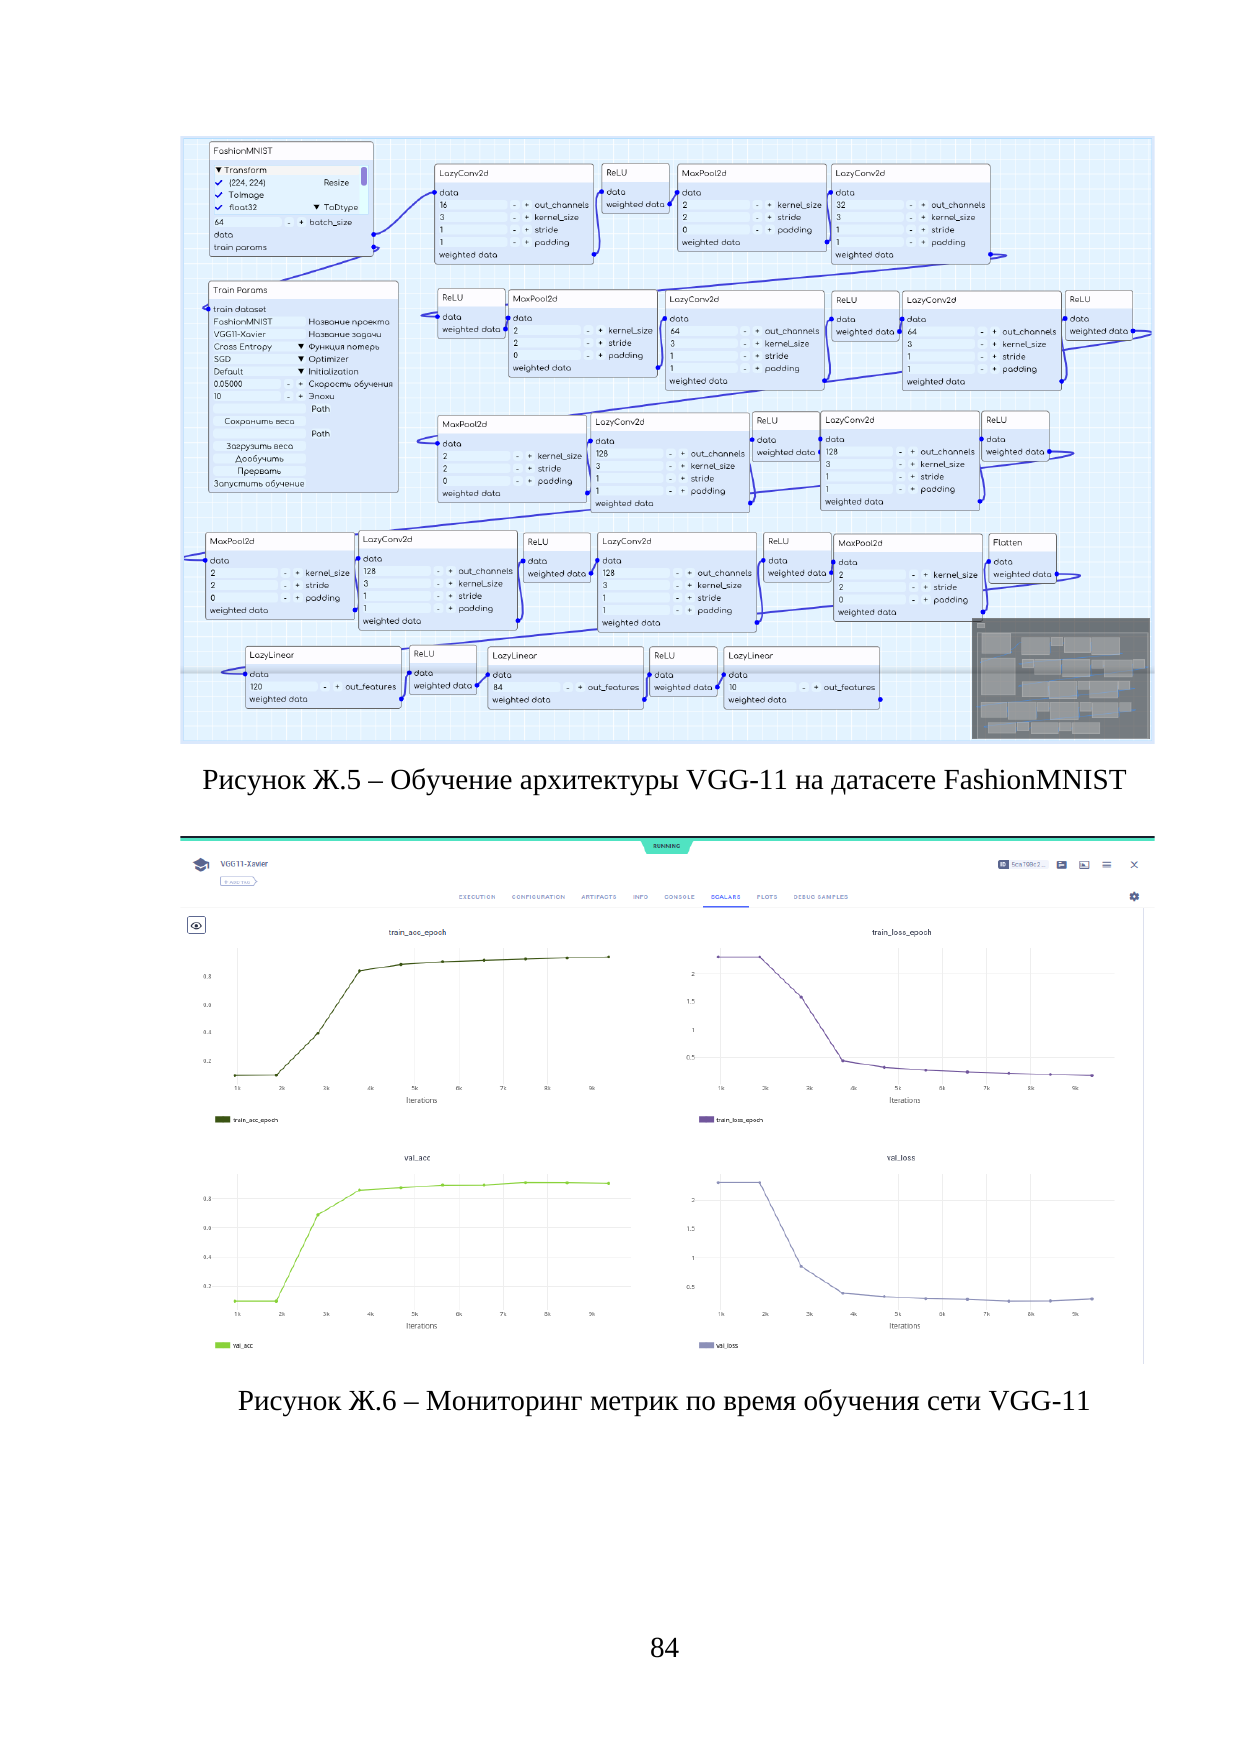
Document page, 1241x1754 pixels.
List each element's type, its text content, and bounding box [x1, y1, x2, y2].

picture [180, 836, 1155, 1364]
picture [180, 136, 1155, 744]
